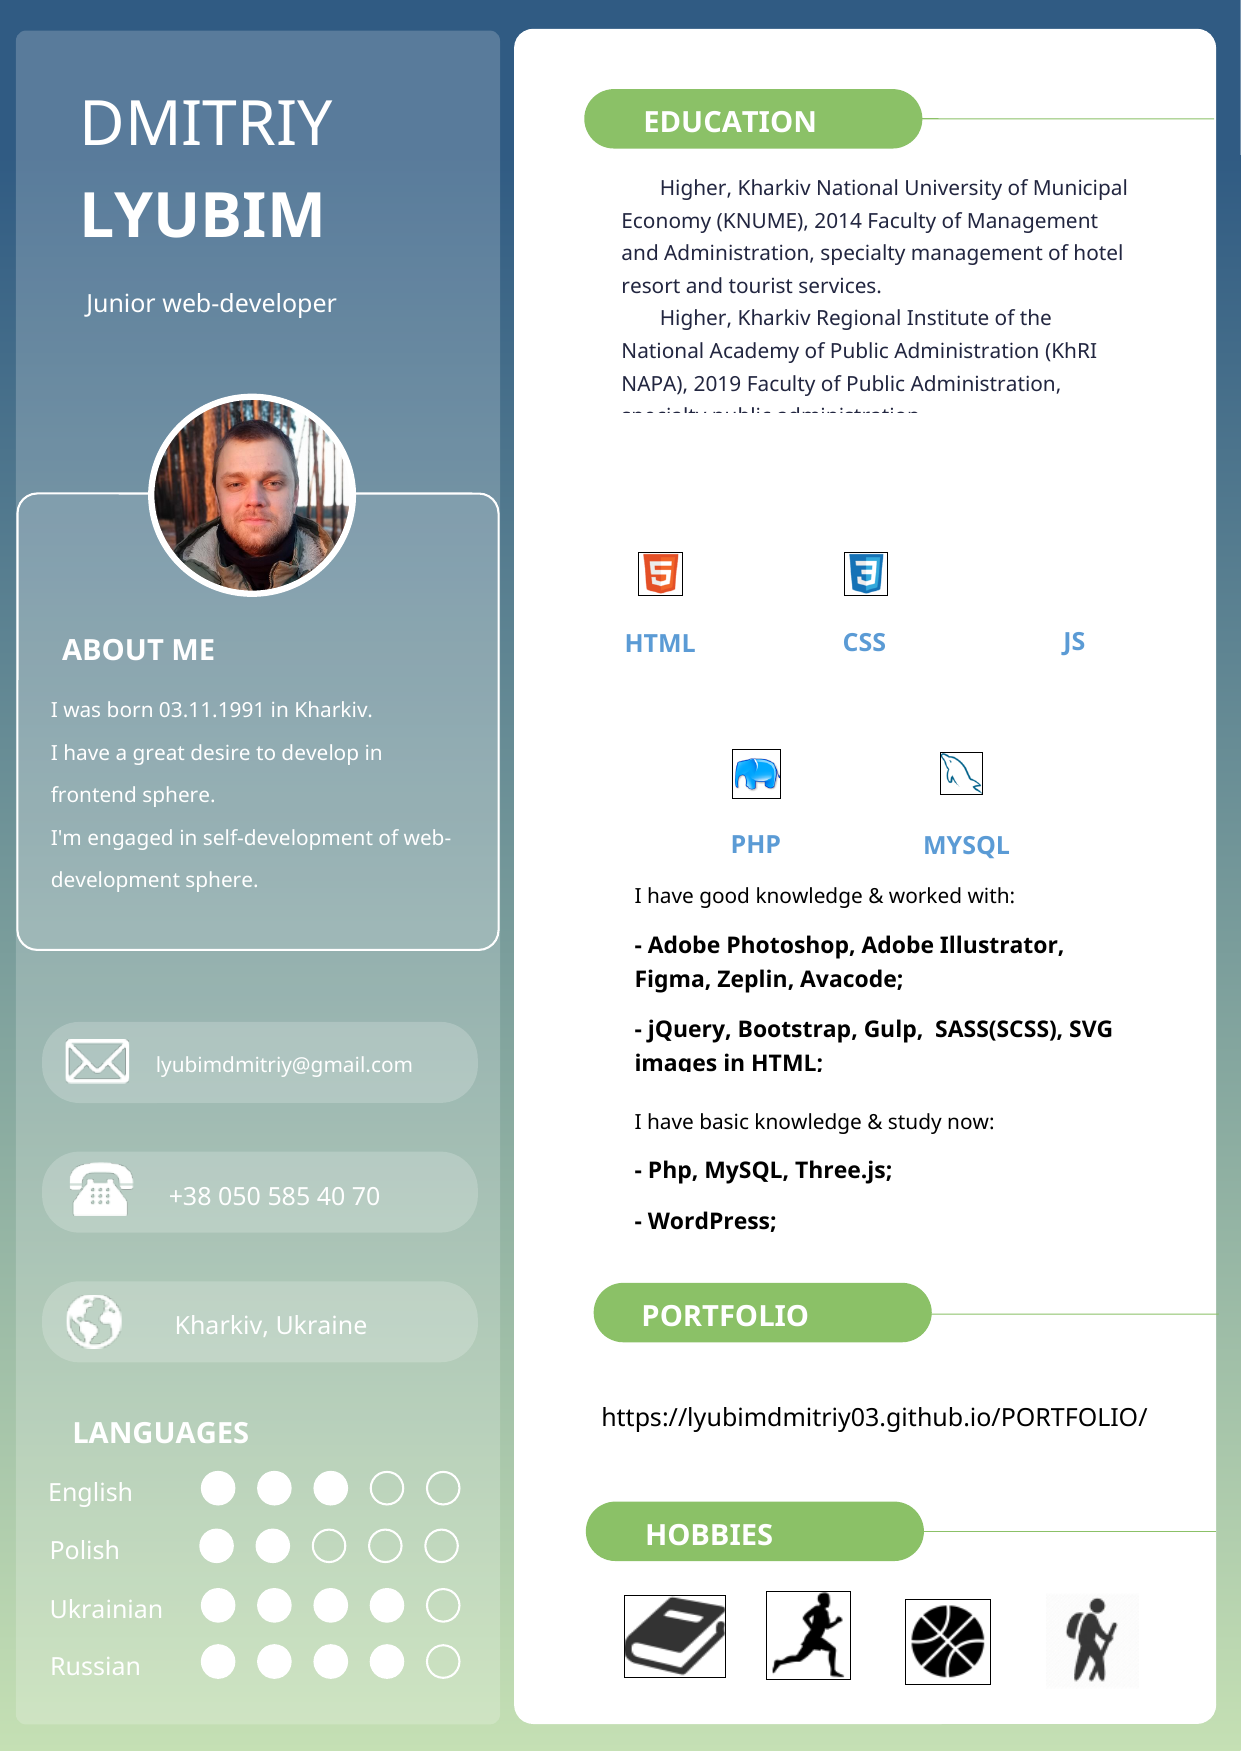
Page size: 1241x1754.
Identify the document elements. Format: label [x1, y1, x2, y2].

picture [625, 1596, 725, 1677]
picture [845, 553, 887, 595]
picture [733, 750, 780, 798]
picture [1046, 1593, 1139, 1689]
picture [767, 1592, 850, 1679]
picture [639, 553, 682, 595]
picture [66, 1295, 122, 1349]
picture [65, 1039, 130, 1084]
picture [69, 1162, 134, 1216]
picture [155, 400, 349, 590]
picture [906, 1600, 990, 1684]
picture [941, 753, 982, 794]
